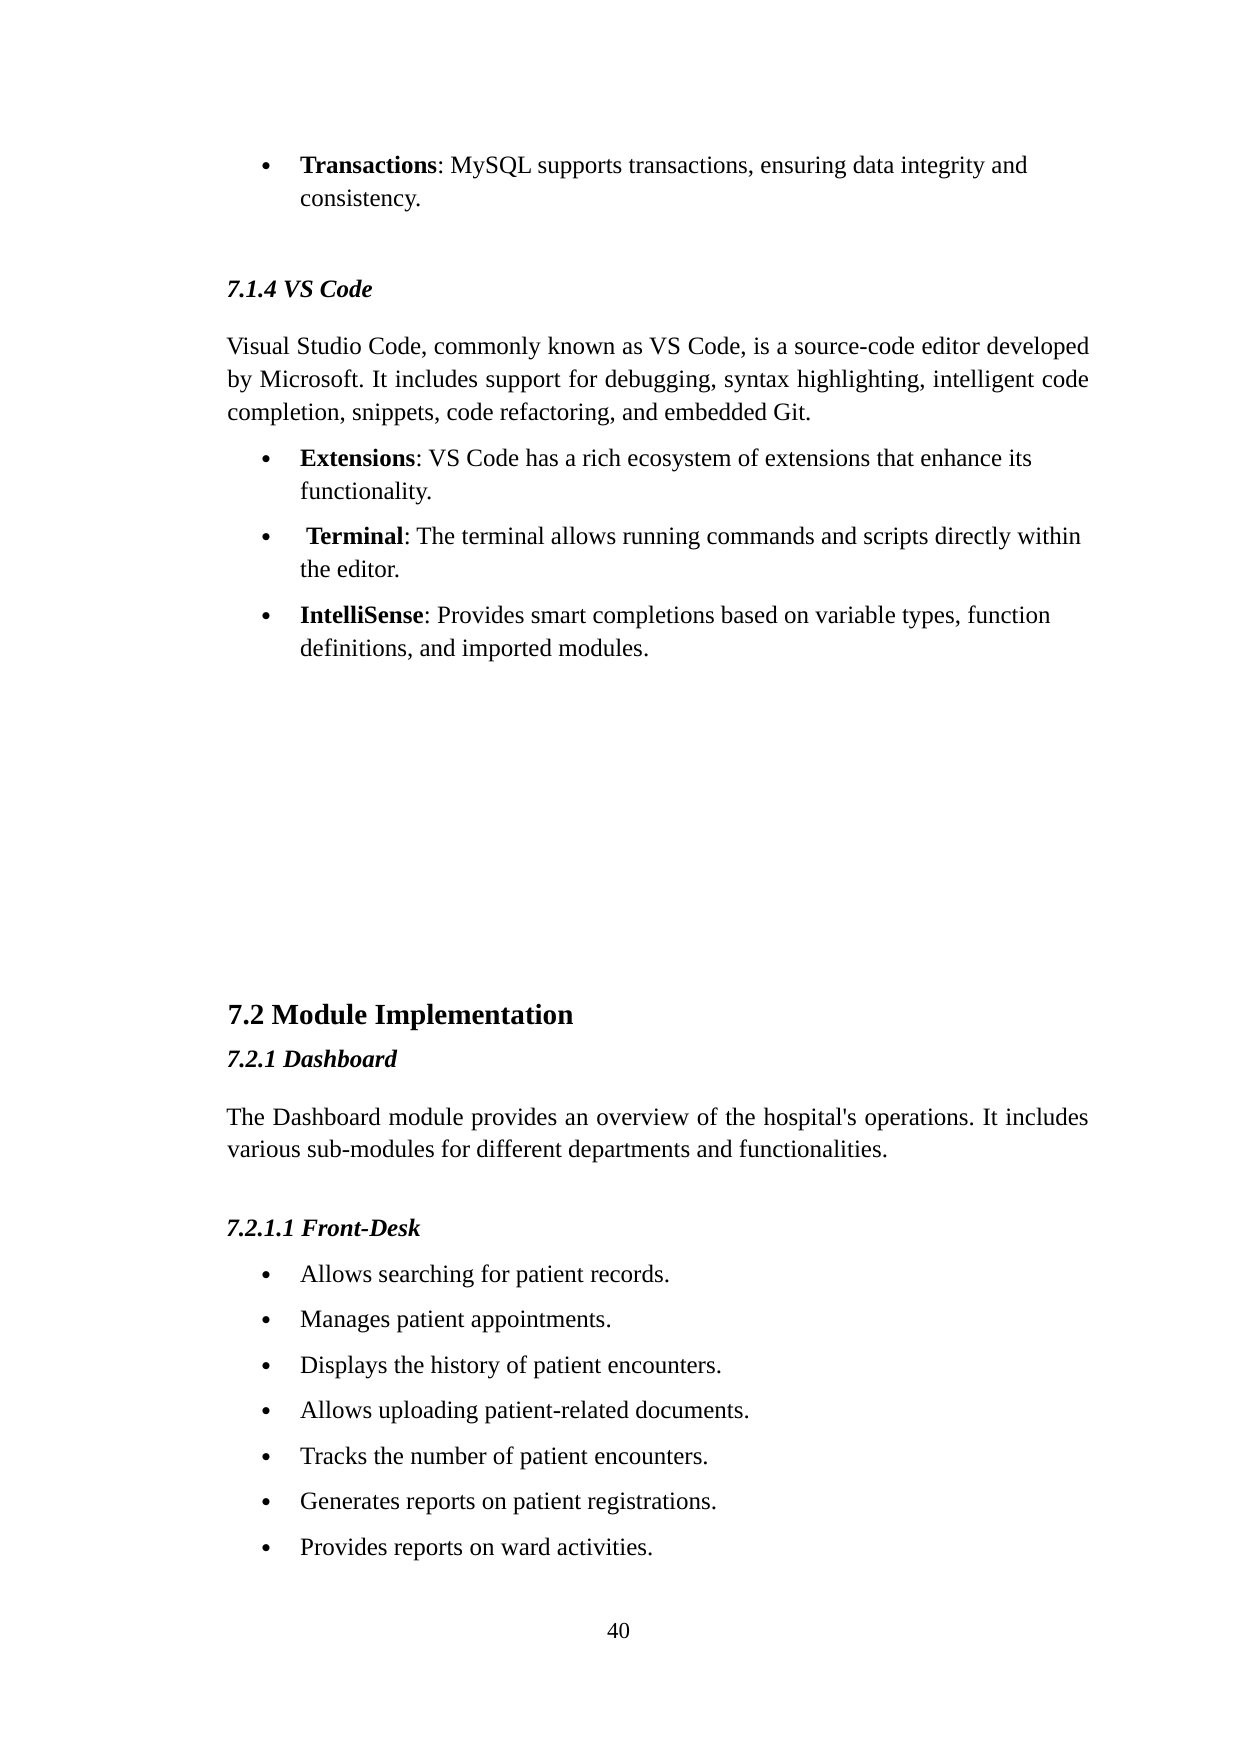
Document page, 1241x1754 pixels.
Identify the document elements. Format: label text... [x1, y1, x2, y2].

list Allows searching for patient records. [262, 1259, 1090, 1287]
list Generates reports on patient registrations. [262, 1486, 1090, 1515]
text Visual Studio Code, commonly known as VS Code, is a source-code editor developed by Microsoft. It includes support for debugging, syntax highlighting, intelligent code completion, snippets, code refactoring, and embedded Git. [226, 331, 1090, 426]
list Transactions: MySQL supports transactions, ensuring data integrity and consistency. [262, 150, 1090, 212]
subtitle 7.1.4 VS Code [227, 274, 1090, 303]
list Manages patient appointments. [262, 1304, 1090, 1333]
text 7.2.1.1 Front-Desk [226, 1213, 1090, 1242]
text The Dashboard module provides an overview of the hospital's operations. It includes various sub-modules for different departments and functionalities. [226, 1102, 1090, 1163]
list Displays the history of patient encounters. [262, 1350, 1090, 1378]
list Extensions: VS Code has a rich ecosystem of extensions that enhance its functionality. [262, 443, 1090, 504]
list Terminal: The terminal allows running commands and scripts directly within the editor. [262, 521, 1090, 583]
list Allows uploading patient-related documents. [262, 1395, 1090, 1424]
list Tracks the number of patient encounters. [262, 1441, 1090, 1469]
list Provides reports on ward activities. [262, 1532, 1090, 1561]
subtitle 7.2 Module Implementation [228, 997, 1090, 1031]
subtitle 7.2.1 Dashboard [227, 1044, 1090, 1073]
list IntelliSense: Provides smart completions based on variable types, function definitions, and imported modules. [262, 600, 1090, 662]
